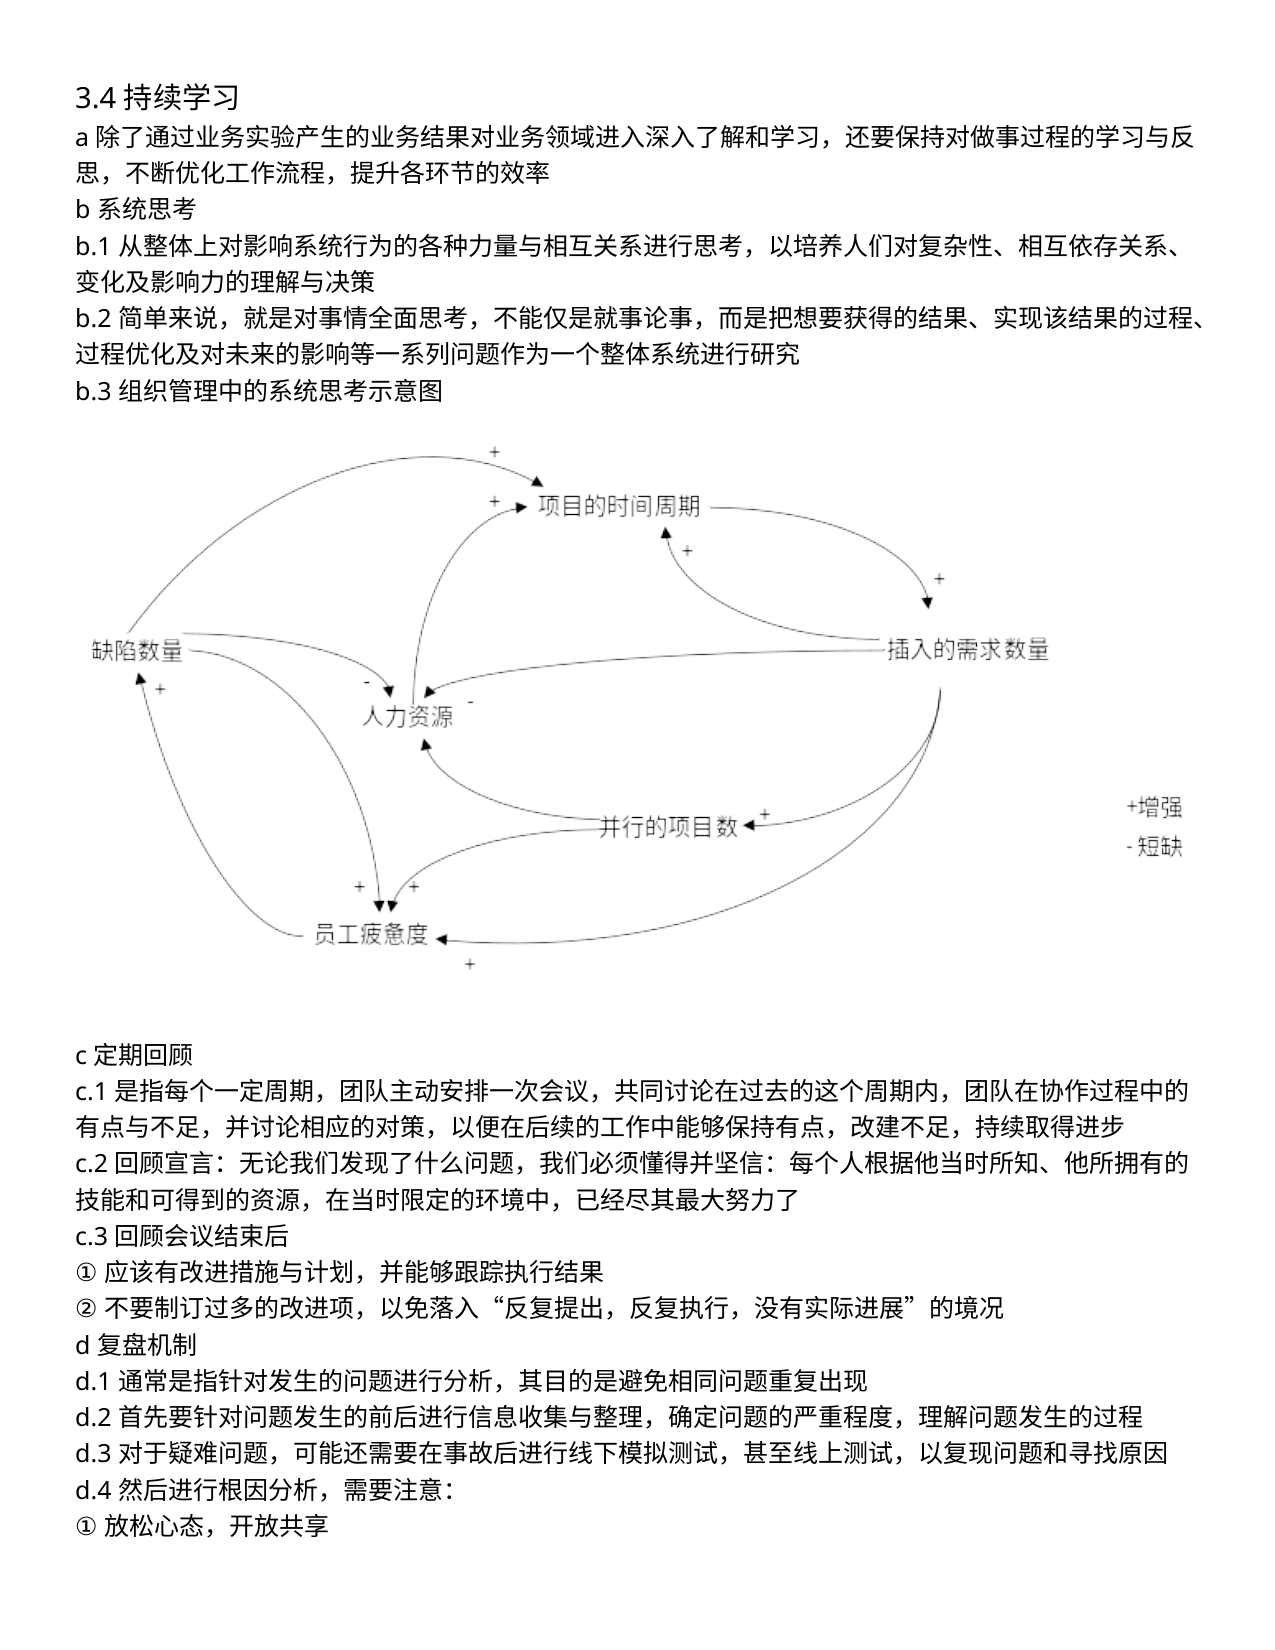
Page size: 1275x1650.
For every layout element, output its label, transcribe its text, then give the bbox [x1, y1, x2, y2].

text 对于疑难问题，可能还需要在事故后进行线下模拟测试，甚至线上测试，以复现问题和寻找原因 [75, 1434, 1200, 1470]
subtitle 持续学习 [75, 75, 1200, 117]
text 系统思考 [75, 190, 1200, 226]
text 回顾宣言：无论我们发现了什么问题，我们必须懂得并坚信：每个人根据他当时所知、他所拥有的技能和可得到的资源，在当时限定的环境中，已经尽其最大努力了 [75, 1144, 1200, 1216]
text 然后进行根因分析，需要注意： [75, 1470, 1200, 1506]
text 简单来说，就是对事情全面思考，不能仅是就事论事，而是把想要获得的结果、实现该结果的过程、过程优化及对未来的影响等一系列问题作为一个整体系统进行研究 [75, 299, 1200, 371]
text 定期回顾 [75, 1035, 1200, 1071]
text 从整体上对影响系统行为的各种力量与相互关系进行思考，以培养人们对复杂性、相互依存关系、变化及影响力的理解与决策 [75, 226, 1200, 299]
text 应该有改进措施与计划，并能够跟踪执行结果 [75, 1253, 1200, 1289]
text 不要制订过多的改进项，以免落入“反复提出，反复执行，没有实际进展”的境况 [75, 1289, 1200, 1325]
text 复盘机制 [75, 1325, 1200, 1361]
text 组织管理中的系统思考示意图 [75, 371, 1200, 407]
text 首先要针对问题发生的前后进行信息收集与整理，确定问题的严重程度，理解问题发生的过程 [75, 1398, 1200, 1434]
text 回顾会议结束后 [75, 1216, 1200, 1253]
text 通常是指针对发生的问题进行分析，其目的是避免相同问题重复出现 [75, 1361, 1200, 1398]
text 是指每个一定周期，团队主动安排一次会议，共同讨论在过去的这个周期内，团队在协作过程中的有点与不足，并讨论相应的对策，以便在后续的工作中能够保持有点，改建不足，持续取得进步 [75, 1071, 1200, 1144]
text 放松心态，开放共享 [75, 1506, 1200, 1543]
text 除了通过业务实验产生的业务结果对业务领域进入深入了解和学习，还要保持对做事过程的学习与反思，不断优化工作流程，提升各环节的效率 [75, 117, 1200, 190]
